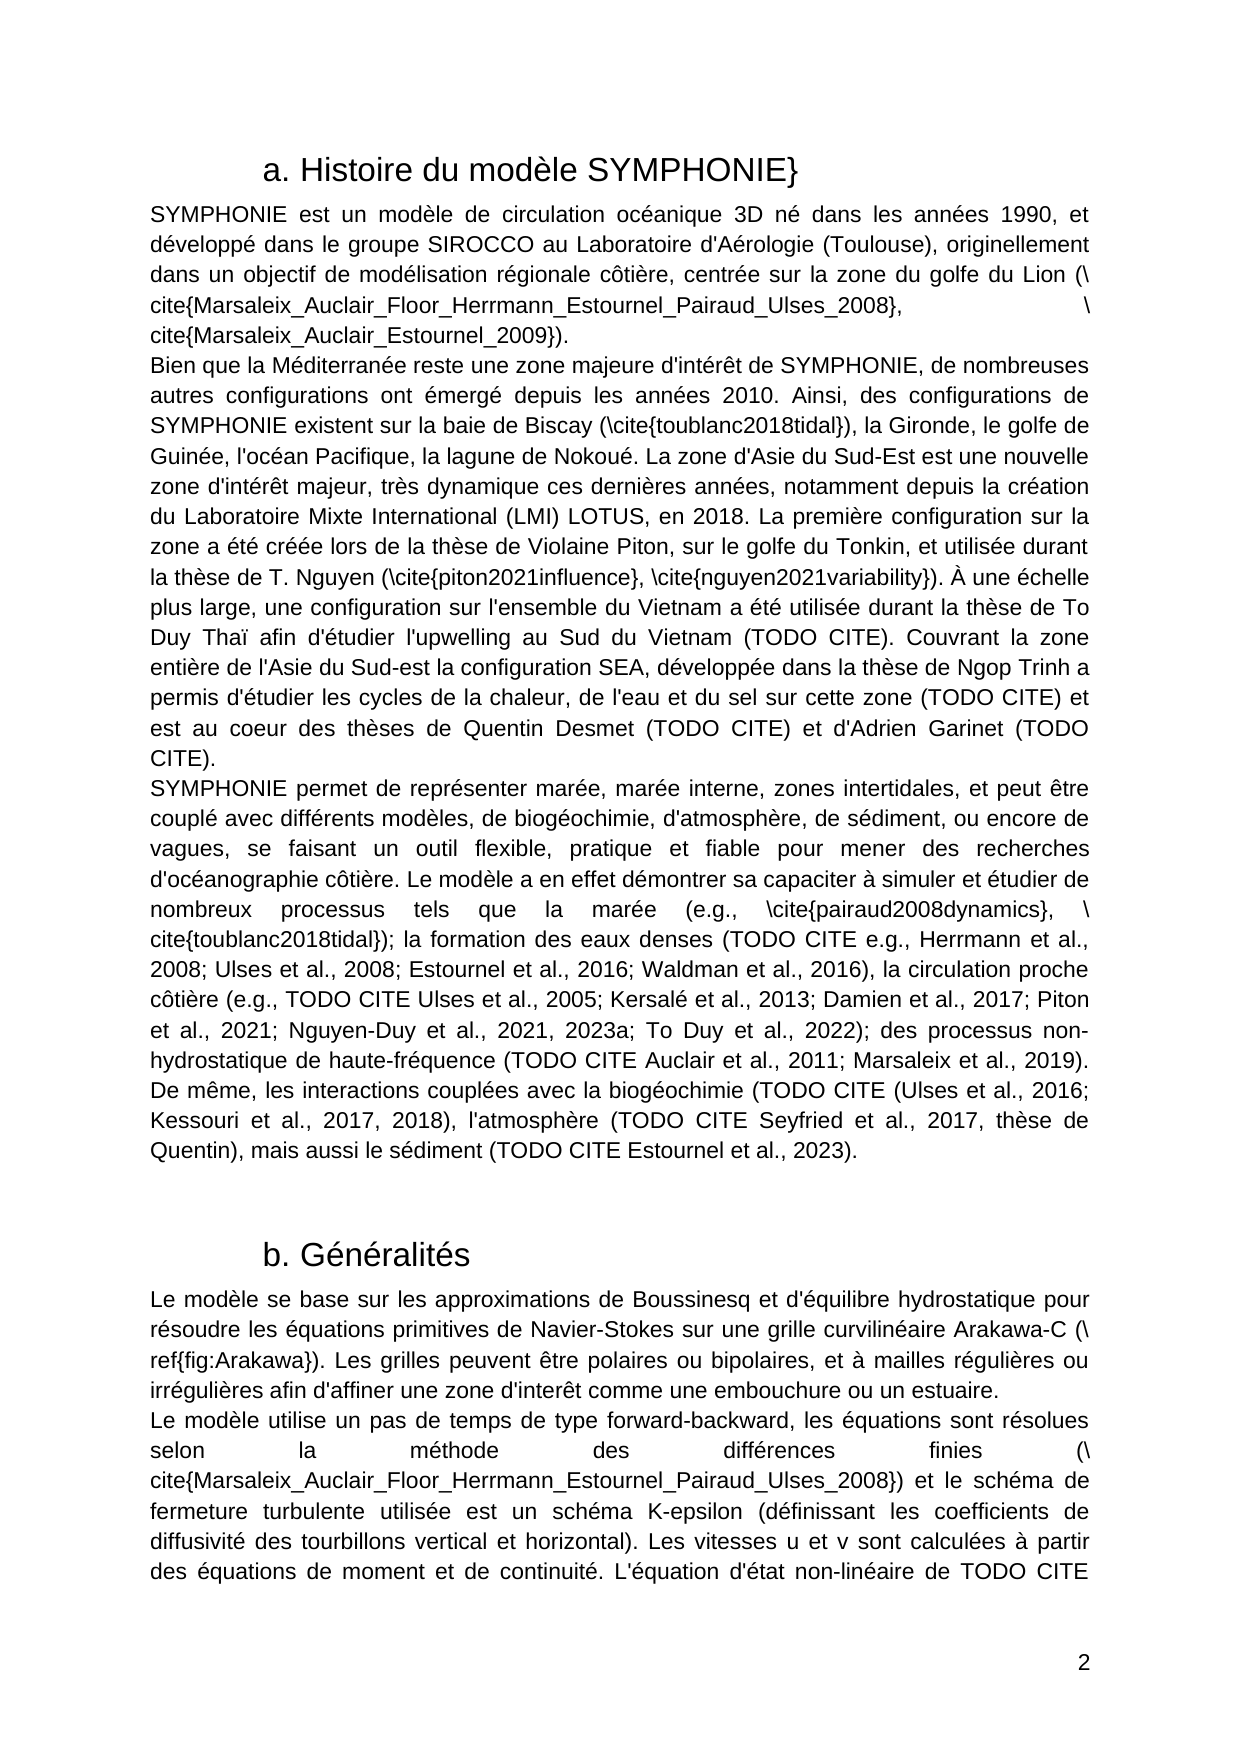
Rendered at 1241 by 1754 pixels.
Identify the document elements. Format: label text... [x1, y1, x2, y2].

text Bien que la Méditerranée reste une zone majeure d'intérêt de SYMPHONIE, de nombreuses autres configurations ont émergé depuis les années 2010. Ainsi, des configurations de SYMPHONIE existent sur la baie de Biscay (\cite{toublanc2018tidal}), la Gironde, le golfe de Guinée, l'océan Pacifique, la lagune de Nokoué. La zone d'Asie du Sud-Est est une nouvelle zone d'intérêt majeur, très dynamique ces dernières années, notamment depuis la création du Laboratoire Mixte International (LMI) LOTUS, en 2018. La première configuration sur la zone a été créée lors de la thèse de Violaine Piton, sur le golfe du Tonkin, et utilisée durant la thèse de T. Nguyen (\cite{piton2021influence}, \cite{nguyen2021variability}). À une échelle plus large, une configuration sur l'ensemble du Vietnam a été utilisée durant la thèse de To Duy Thaï afin d'étudier l'upwelling au Sud du Vietnam (TODO CITE). Couvrant la zone entière de l'Asie du Sud-est la configuration SEA, développée dans la thèse de Ngop Trinh a permis d'étudier les cycles de la chaleur, de l'eau et du sel sur cette zone (TODO CITE) et est au coeur des thèses de Quentin Desmet (TODO CITE) et d'Adrien Garinet (TODO CITE). [150, 352, 1090, 771]
text SYMPHONIE est un modèle de circulation océanique 3D né dans les années 1990, et développé dans le groupe SIROCCO au Laboratoire d'Aérologie (Toulouse), originellement dans un objectif de modélisation régionale côtière, centrée sur la zone du golfe du Lion (\cite{Marsaleix_Auclair_Floor_Herrmann_Estournel_Pairaud_Ulses_2008}, \cite{Marsaleix_Auclair_Estournel_2009}). [150, 201, 1090, 348]
text Le modèle se base sur les approximations de Boussinesq et d'équilibre hydrostatique pour résoudre les équations primitives de Navier-Stokes sur une grille curvilinéaire Arakawa-C (\ref{fig:Arakawa}). Les grilles peuvent être polaires ou bipolaires, et à mailles régulières ou irrégulières afin d'affiner une zone d'interêt comme une embouchure ou un estuaire. [150, 1286, 1090, 1403]
subtitle Généralités [262, 1235, 1090, 1274]
subtitle Histoire du modèle SYMPHONIE} [262, 150, 1090, 188]
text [150, 1407, 1090, 1584]
text SYMPHONIE permet de représenter marée, marée interne, zones intertidales, et peut être couplé avec différents modèles, de biogéochimie, d'atmosphère, de sédiment, ou encore de vagues, se faisant un outil flexible, pratique et fiable pour mener des recherches d'océanographie côtière. Le modèle a en effet démontrer sa capaciter à simuler et étudier de nombreux processus tels que la marée (e.g., \cite{pairaud2008dynamics}, \cite{toublanc2018tidal}); la formation des eaux denses (TODO CITE e.g., Herrmann et al., 2008; Ulses et al., 2008; Estournel et al., 2016; Waldman et al., 2016), la circulation proche côtière (e.g., TODO CITE Ulses et al., 2005; Kersalé et al., 2013; Damien et al., 2017; Piton et al., 2021; Nguyen-Duy et al., 2021, 2023a; To Duy et al., 2022); des processus non-hydrostatique de haute-fréquence (TODO CITE Auclair et al., 2011; Marsaleix et al., 2019). De même, les interactions couplées avec la biogéochimie (TODO CITE (Ulses et al., 2016; Kessouri et al., 2017, 2018), l'atmosphère (TODO CITE Seyfried et al., 2017, thèse de Quentin), mais aussi le sédiment (TODO CITE Estournel et al., 2023). [150, 775, 1090, 1164]
